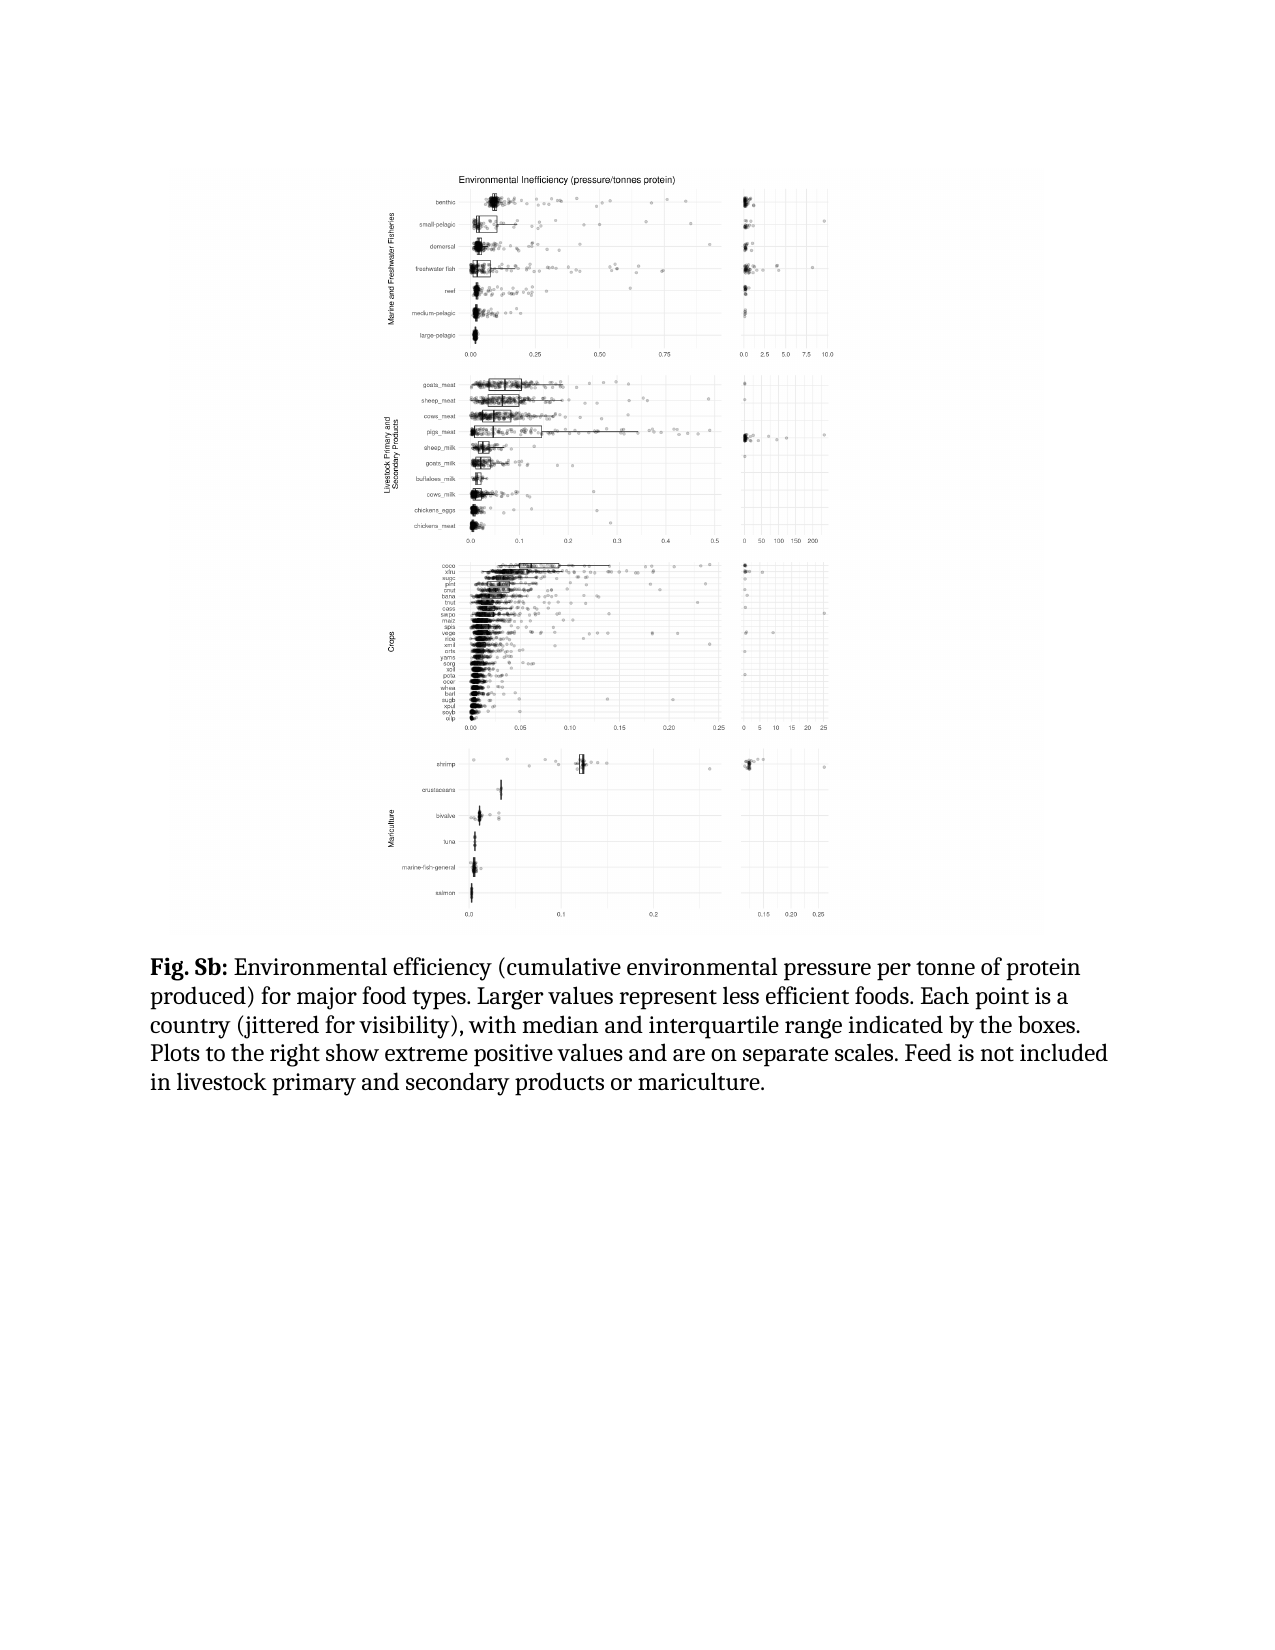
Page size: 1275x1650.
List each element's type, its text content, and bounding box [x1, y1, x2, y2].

picture [168, 168, 1044, 935]
text Fig. Sb: Environmental efficiency (cumulative environmental pressure per tonne of protein produced) for major food types. Larger values represent less efficient foods. Each point is a country (jittered for visibility), with median and interquartile range indicated by the boxes. Plots to the right show extreme positive values and are on separate scales. Feed is not included in livestock primary and secondary products or mariculture. [150, 953, 1125, 1097]
